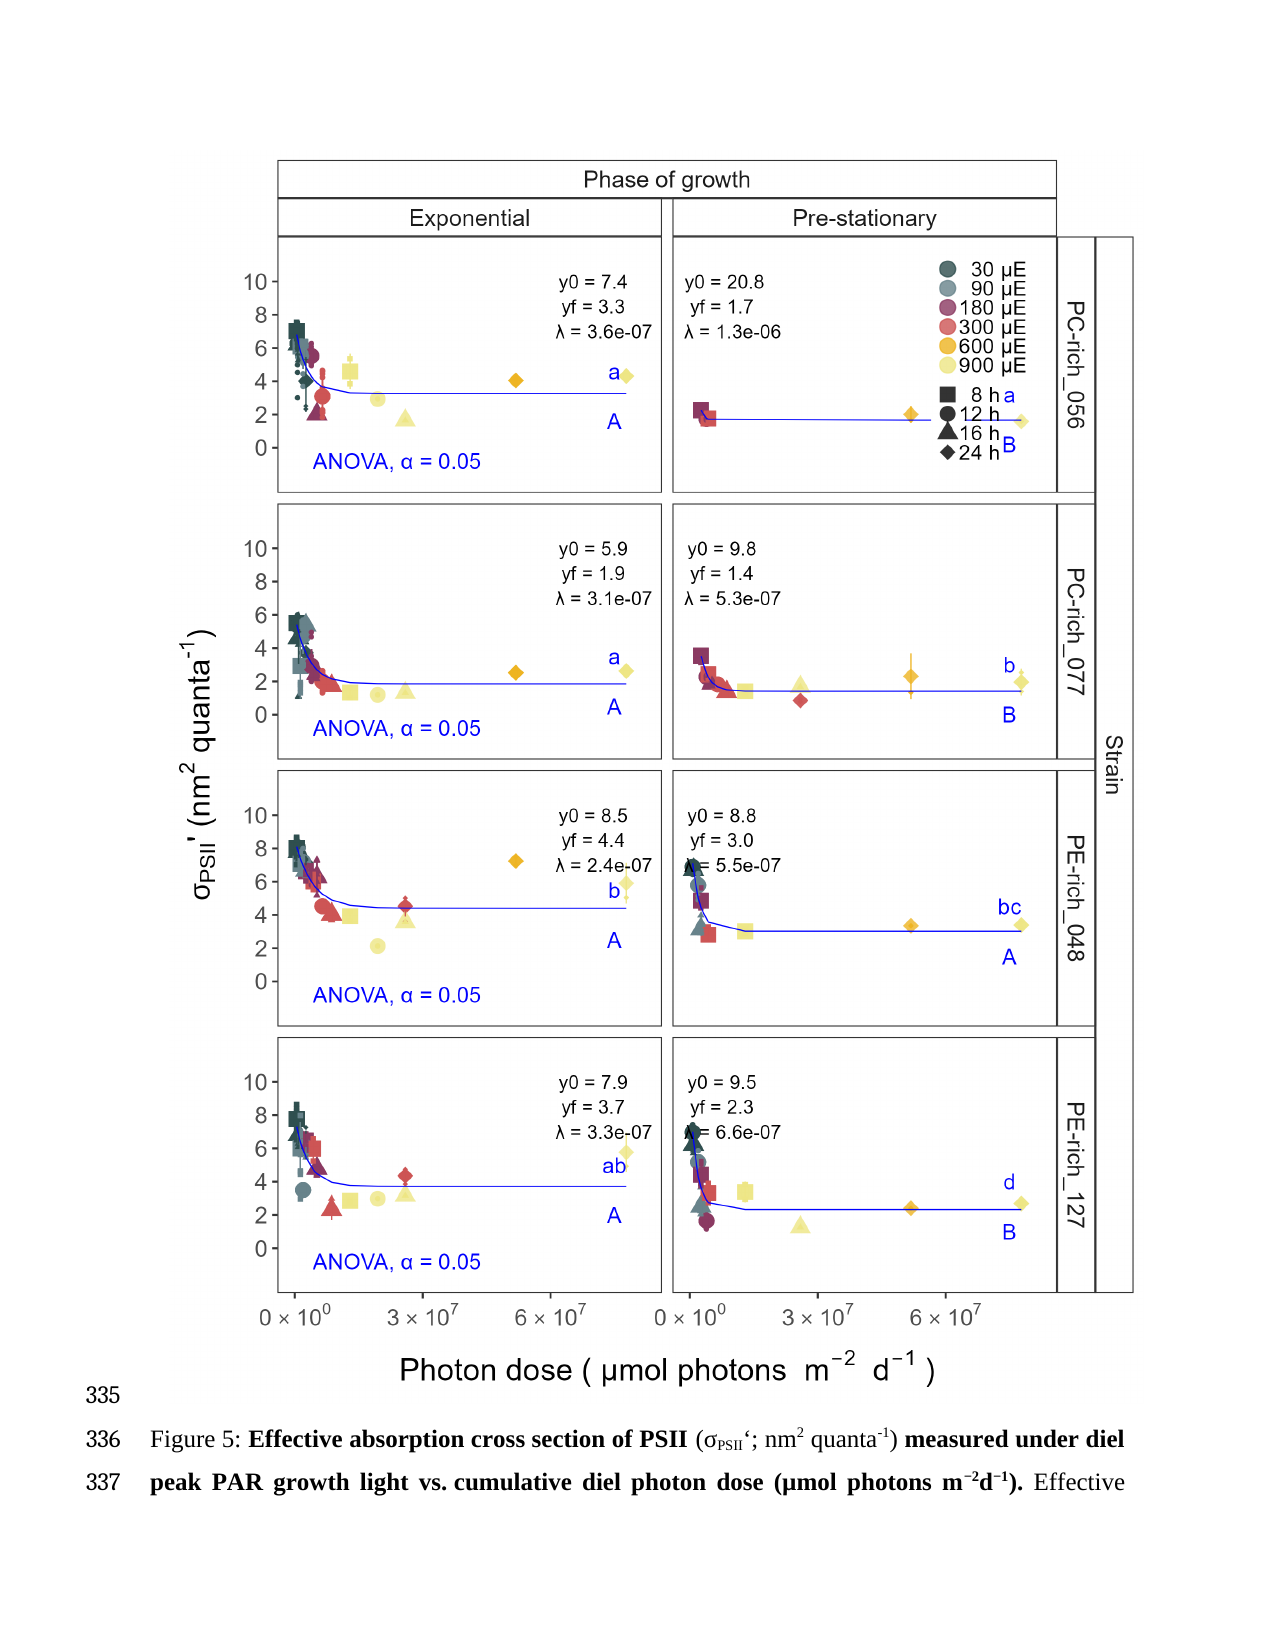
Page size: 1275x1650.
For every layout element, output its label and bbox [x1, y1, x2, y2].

text [150, 1424, 1125, 1496]
picture [168, 150, 1144, 1404]
